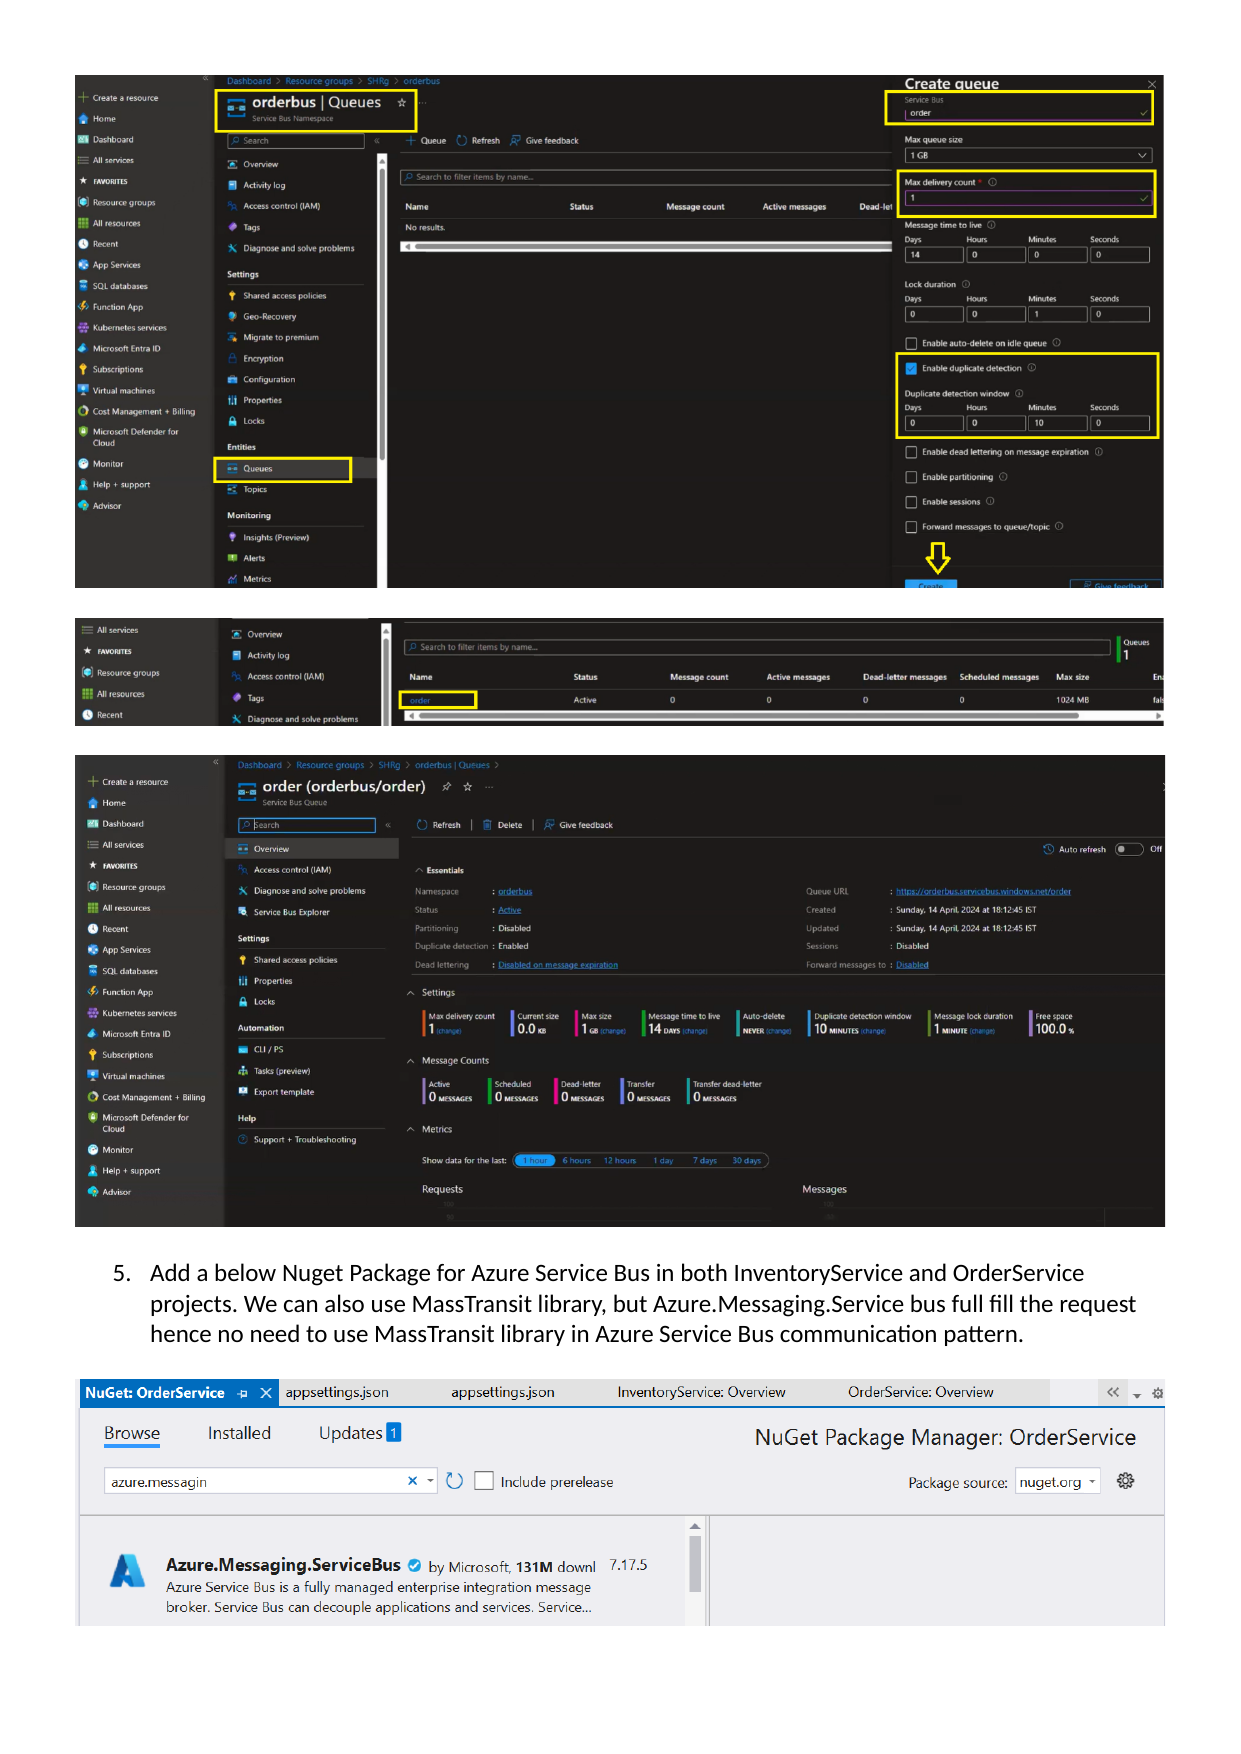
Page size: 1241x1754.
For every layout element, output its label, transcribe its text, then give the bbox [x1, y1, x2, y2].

picture [75, 618, 1164, 726]
picture [75, 1379, 1166, 1626]
picture [75, 75, 1164, 588]
picture [75, 755, 1166, 1227]
list Add a below Nuget Package for Azure Service Bus in both InventoryService and OrderService projects. We can also use MassTransit library, but Azure.Messaging.Service bus full fill the request hence no need to use MassTransit library in Azure Service Bus communication pattern. [112, 1257, 1165, 1349]
